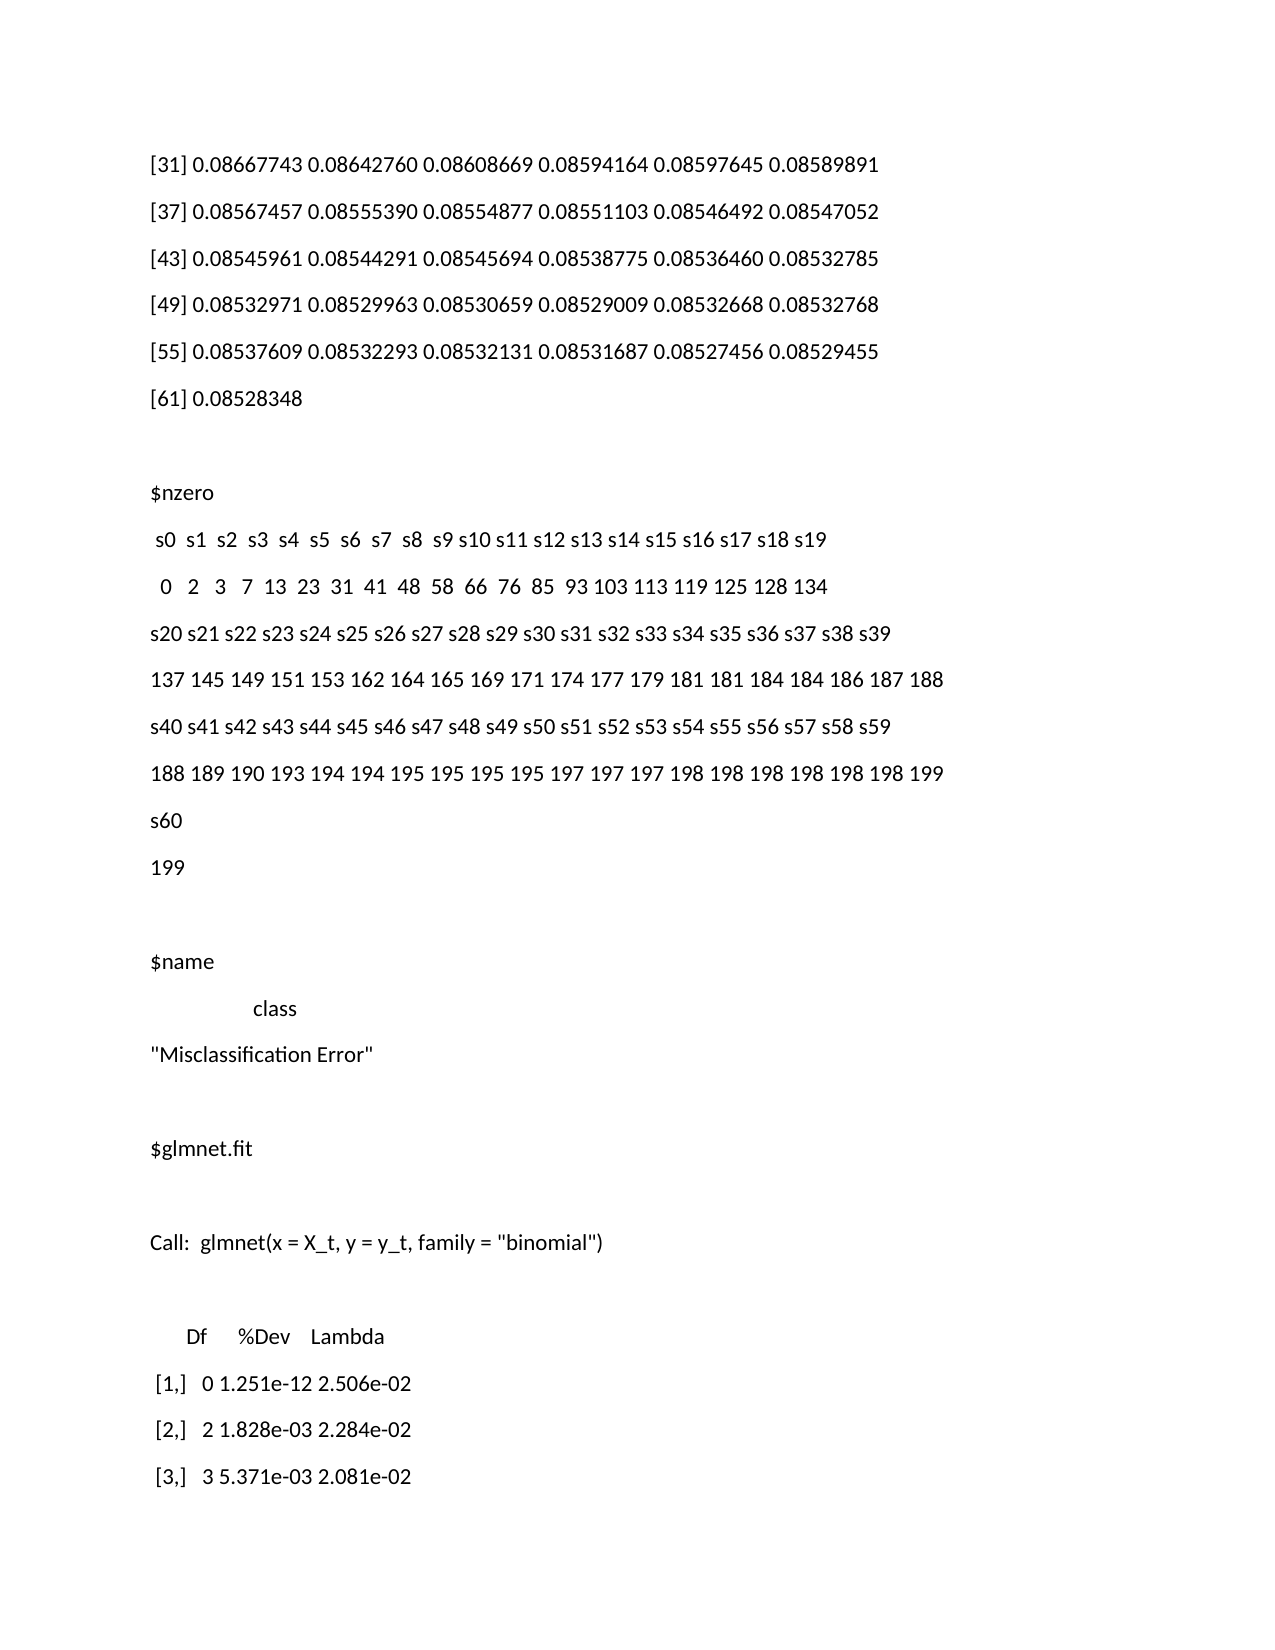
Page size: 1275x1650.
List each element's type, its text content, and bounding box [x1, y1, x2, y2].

text "Misclassification Error" [150, 1041, 1125, 1069]
text [31] 0.08667743 0.08642760 0.08608669 0.08594164 0.08597645 0.08589891 [150, 150, 1125, 178]
text s0 s1 s2 s3 s4 s5 s6 s7 s8 s9 s10 s11 s12 s13 s14 s15 s16 s17 s18 s19 [150, 525, 1125, 553]
text $name [150, 947, 1125, 975]
text $nzero [150, 478, 1125, 506]
text s60 [150, 806, 1125, 834]
text [49] 0.08532971 0.08529963 0.08530659 0.08529009 0.08532668 0.08532768 [150, 291, 1125, 319]
text [55] 0.08537609 0.08532293 0.08532131 0.08531687 0.08527456 0.08529455 [150, 337, 1125, 366]
text s20 s21 s22 s23 s24 s25 s26 s27 s28 s29 s30 s31 s32 s33 s34 s35 s36 s37 s38 s39 [150, 619, 1125, 647]
text [37] 0.08567457 0.08555390 0.08554877 0.08551103 0.08546492 0.08547052 [150, 197, 1125, 225]
text [43] 0.08545961 0.08544291 0.08545694 0.08538775 0.08536460 0.08532785 [150, 244, 1125, 272]
text $glmnet.fit [150, 1134, 1125, 1162]
text [3,] 3 5.371e-03 2.081e-02 [150, 1462, 1125, 1491]
text [61] 0.08528348 [150, 384, 1125, 412]
text Call: glmnet(x = X_t, y = y_t, family = "binomial") [150, 1228, 1125, 1256]
text 0 2 3 7 13 23 31 41 48 58 66 76 85 93 103 113 119 125 128 134 [150, 572, 1125, 600]
text 199 [150, 853, 1125, 881]
text [1,] 0 1.251e-12 2.506e-02 [150, 1369, 1125, 1397]
text class [150, 994, 1125, 1022]
text [2,] 2 1.828e-03 2.284e-02 [150, 1416, 1125, 1444]
text 137 145 149 151 153 162 164 165 169 171 174 177 179 181 181 184 184 186 187 188 [150, 666, 1125, 694]
text 188 189 190 193 194 194 195 195 195 195 197 197 197 198 198 198 198 198 198 199 [150, 759, 1125, 787]
text Df %Dev Lambda [150, 1322, 1125, 1350]
text s40 s41 s42 s43 s44 s45 s46 s47 s48 s49 s50 s51 s52 s53 s54 s55 s56 s57 s58 s59 [150, 712, 1125, 741]
